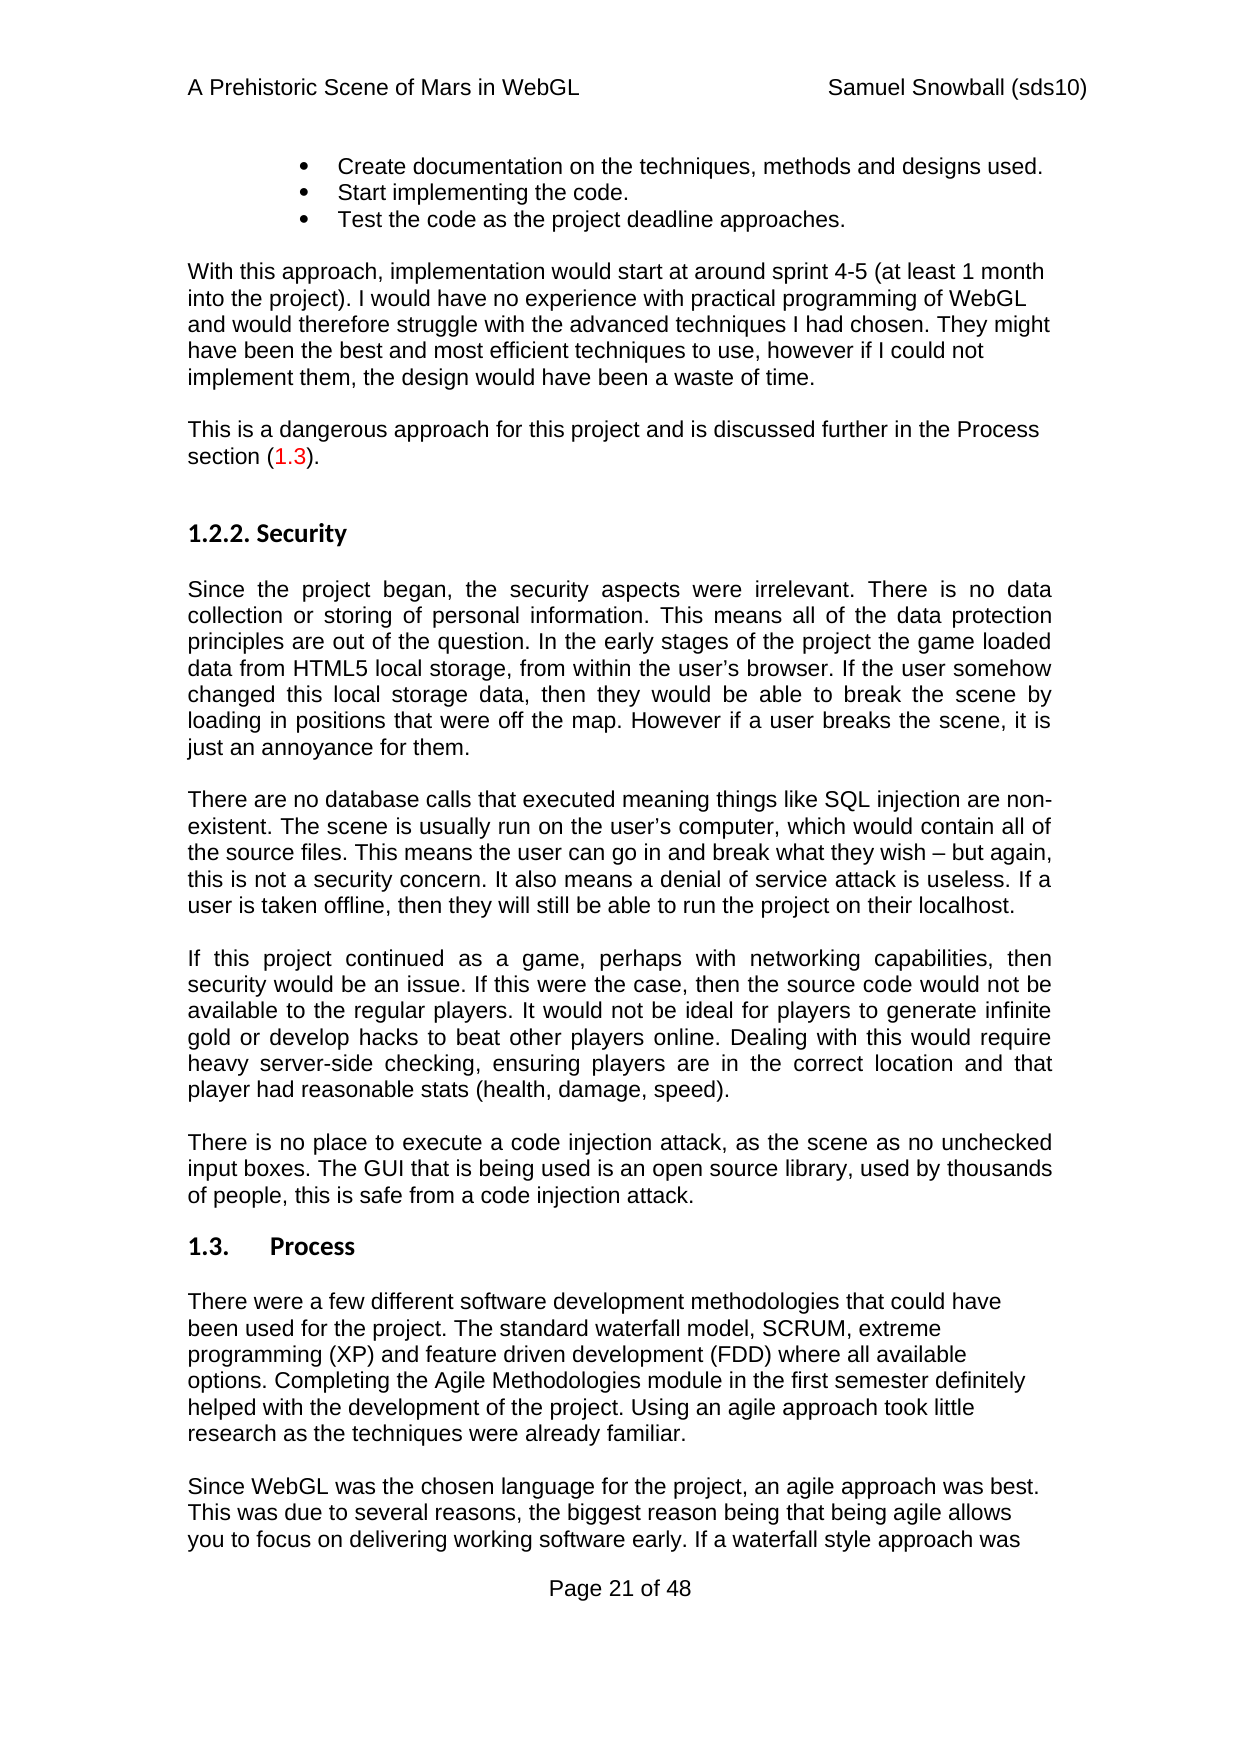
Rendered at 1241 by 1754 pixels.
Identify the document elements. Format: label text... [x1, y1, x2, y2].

text There were a few different software development methodologies that could have been used for the project. The standard waterfall model, SCRUM, extreme programming (XP) and feature driven development (FDD) where all available options. Completing the Agile Methodologies module in the first semester definitely helped with the development of the project. Using an agile approach took little research as the techniques were already familiar. [187, 1288, 1053, 1446]
text If this project continued as a game, perhaps with networking capabilities, then security would be an issue. If this were the case, then the source code would not be available to the regular players. It would not be ideal for players to generate infinite gold or develop hacks to beat other players online. Dealing with this would require heavy server-side checking, ensuring players are in the correct location and that player had reasonable stats (health, damage, speed). [187, 944, 1053, 1103]
text There is no place to execute a code injection attack, as the scene as no unchecked input boxes. The GUI that is being used is an open source library, used by thousands of people, this is safe from a code injection attack. [187, 1129, 1053, 1208]
text This is a dangerous approach for this project and is discussed further in the Process section (1.3). [187, 416, 1053, 469]
list Test the code as the project deadline approaches. [300, 206, 1053, 232]
subtitle Process [187, 1229, 1053, 1262]
text Since the project began, the security aspects were irrelevant. There is no data collection or storing of personal information. This means all of the data protection principles are out of the question. In the early stages of the project the game loaded data from HTML5 local storage, from within the user’s browser. If the user somehow changed this local storage data, then they would be able to break the scene by loading in positions that were off the map. However if a user breaks the scene, it is just an annoyance for them. [187, 576, 1053, 760]
subtitle 1.2.2. Security [187, 516, 1053, 549]
text With this approach, implementation would start at around sprint 4-5 (at least 1 month into the project). I would have no experience with practical programming of WebGL and would therefore struggle with the advanced techniques I had chosen. They might have been the best and most efficient techniques to use, however if I could not implement them, the design would have been a waste of time. [187, 258, 1053, 390]
list Create documentation on the techniques, methods and designs used. [300, 153, 1053, 179]
text There are no database calls that executed meaning things like SQL injection are non-existent. The scene is usually run on the user’s computer, which would contain all of the source files. This means the user can go in and break what they wish – but again, this is not a security concern. It also means a denial of service attack is useless. If a user is taken offline, then they will still be able to run the project on their localhost. [187, 786, 1053, 918]
list Start implementing the code. [300, 179, 1053, 206]
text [187, 1473, 1053, 1552]
